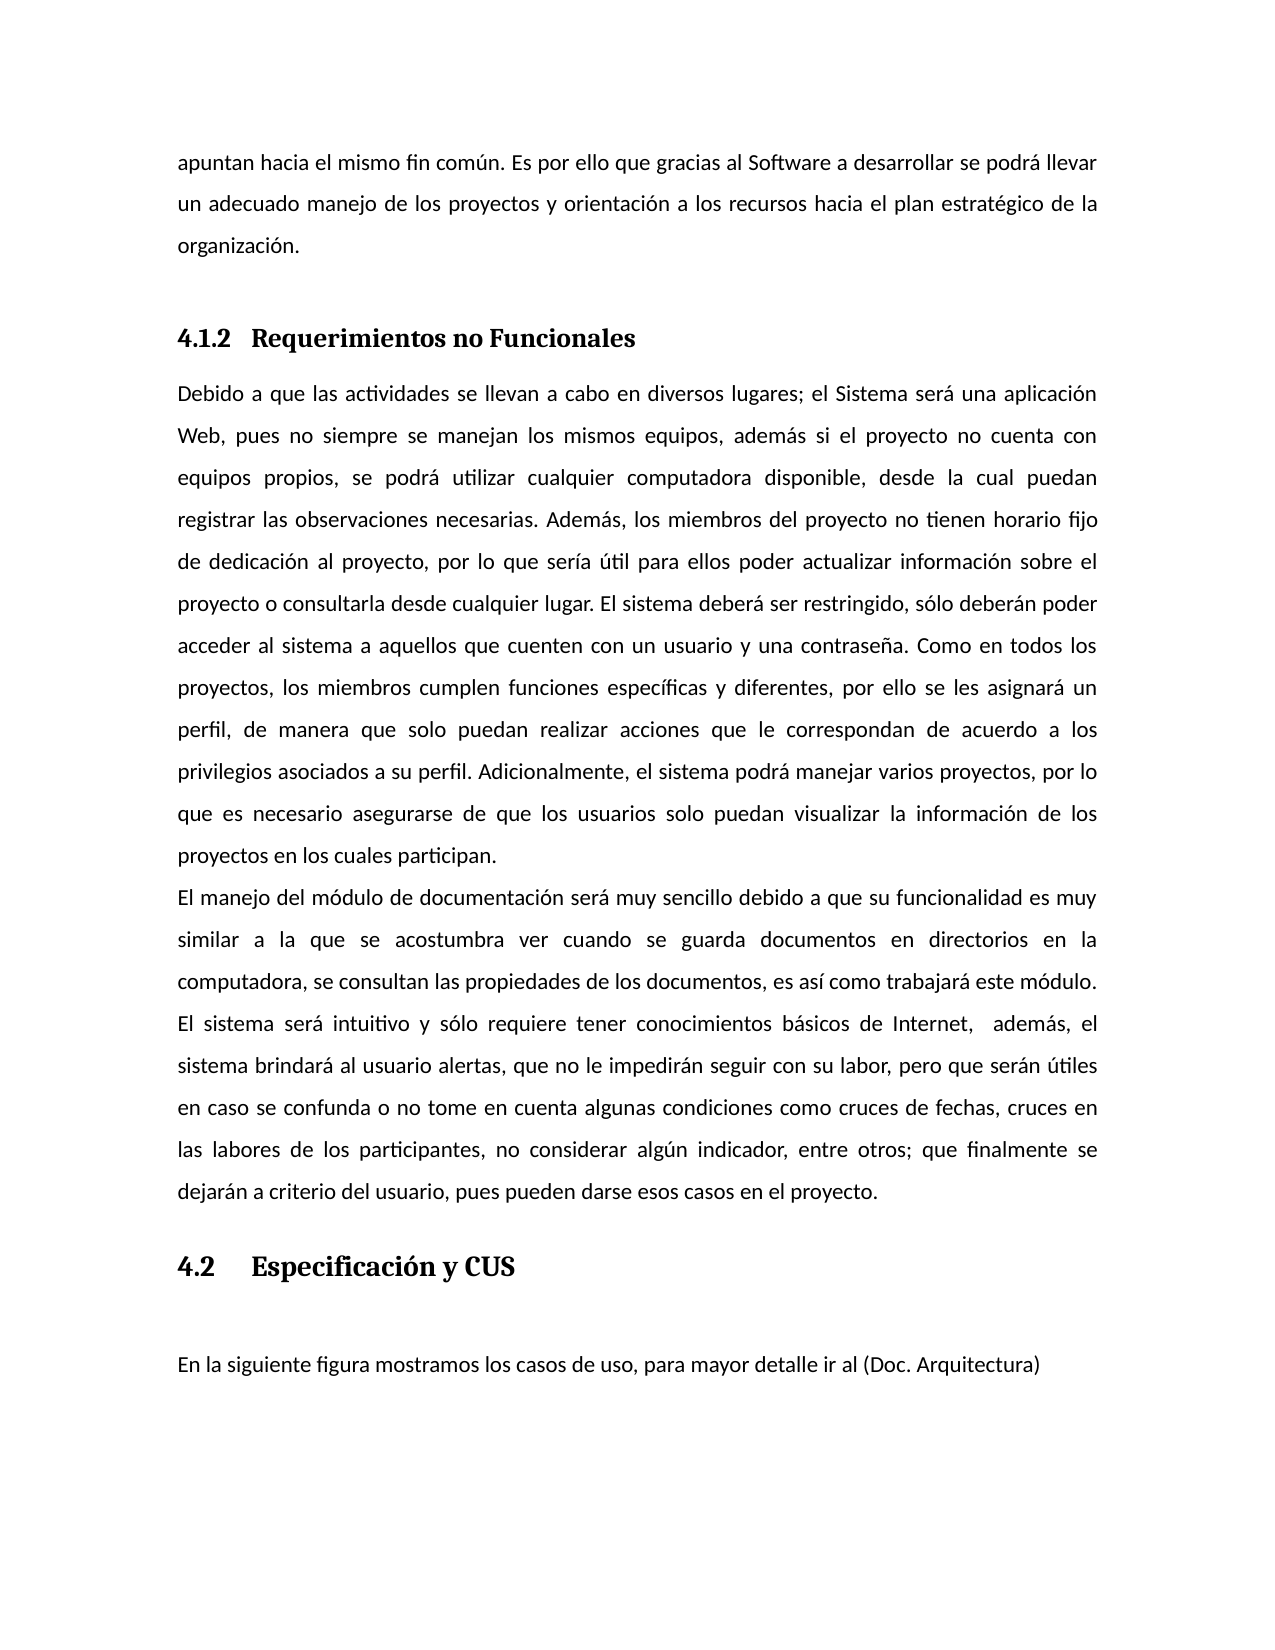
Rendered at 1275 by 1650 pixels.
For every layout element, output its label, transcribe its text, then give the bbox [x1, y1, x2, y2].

subtitle 4.2 Especificación y CUS [177, 1251, 1098, 1284]
text El manejo del módulo de documentación será muy sencillo debido a que su funcionalidad es muy similar a la que se acostumbra ver cuando se guarda documentos en directorios en la computadora, se consultan las propiedades de los documentos, es así como trabajará este módulo. [177, 883, 1098, 995]
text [177, 148, 1098, 259]
subtitle 4.1.2 Requerimientos no Funcionales [177, 323, 1098, 354]
text Debido a que las actividades se llevan a cabo en diversos lugares; el Sistema será una aplicación Web, pues no siempre se manejan los mismos equipos, además si el proyecto no cuenta con equipos propios, se podrá utilizar cualquier computadora disponible, desde la cual puedan registrar las observaciones necesarias. Además, los miembros del proyecto no tienen horario fijo de dedicación al proyecto, por lo que sería útil para ellos poder actualizar información sobre el proyecto o consultarla desde cualquier lugar. El sistema deberá ser restringido, sólo deberán poder acceder al sistema a aquellos que cuenten con un usuario y una contraseña. Como en todos los proyectos, los miembros cumplen funciones específicas y diferentes, por ello se les asignará un perfil, de manera que solo puedan realizar acciones que le correspondan de acuerdo a los privilegios asociados a su perfil. Adicionalmente, el sistema podrá manejar varios proyectos, por lo que es necesario asegurarse de que los usuarios solo puedan visualizar la información de los proyectos en los cuales participan. [177, 379, 1098, 869]
text El sistema será intuitivo y sólo requiere tener conocimientos básicos de Internet, además, el sistema brindará al usuario alertas, que no le impedirán seguir con su labor, pero que serán útiles en caso se confunda o no tome en cuenta algunas condiciones como cruces de fechas, cruces en las labores de los participantes, no considerar algún indicador, entre otros; que finalmente se dejarán a criterio del usuario, pues pueden darse esos casos en el proyecto. [177, 1009, 1098, 1205]
text En la siguiente figura mostramos los casos de uso, para mayor detalle ir al (Doc. Arquitectura) [177, 1350, 1098, 1378]
